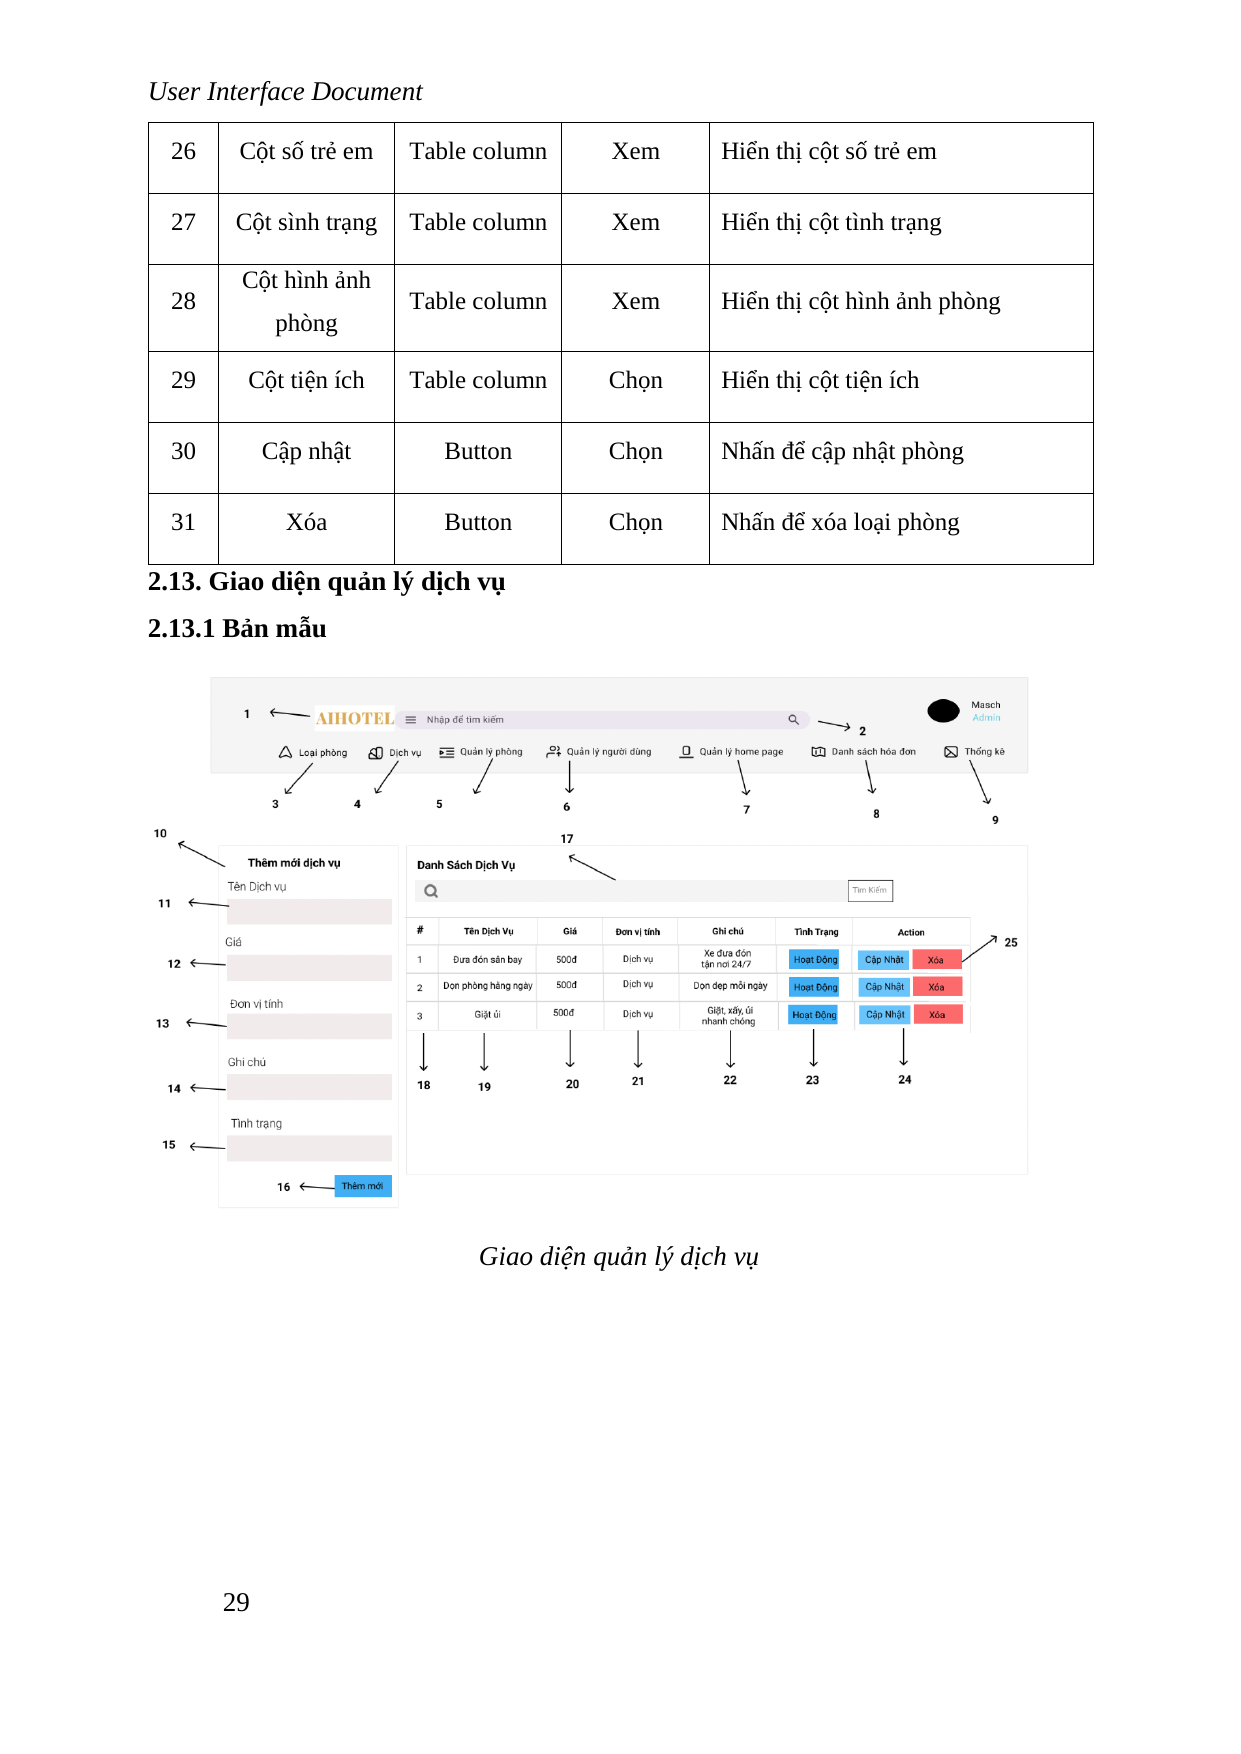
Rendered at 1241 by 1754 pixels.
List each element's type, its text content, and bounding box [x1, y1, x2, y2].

table_cell Table column [395, 352, 561, 422]
text 2.13. Giao diện quản lý dịch vụ [148, 565, 1092, 596]
table_cell Nhấn để xóa loại phòng [710, 494, 1093, 564]
table_cell Chọn [562, 494, 709, 564]
table_cell Table column [395, 194, 561, 264]
table_cell Nhấn để cập nhật phòng [710, 423, 1093, 493]
table_cell Xem [562, 194, 709, 264]
table_cell Cột hình ảnh phòng [219, 265, 394, 351]
text 2.13.1 Bản mẫu [148, 612, 1092, 643]
table_cell 29 [149, 352, 218, 422]
table_cell Cột sình trạng [219, 194, 394, 264]
text Giao diện quản lý dịch vụ [148, 1240, 1092, 1271]
table_cell Cột số trẻ em [219, 123, 394, 193]
table_cell Xóa [219, 494, 394, 564]
table_cell Table column [395, 265, 561, 351]
table_cell Hiển thị cột hình ảnh phòng [710, 265, 1093, 351]
table_cell Hiển thị cột tình trạng [710, 194, 1093, 264]
picture [148, 658, 1093, 1224]
table_cell Hiển thị cột tiện ích [710, 352, 1093, 422]
table_cell Xem [562, 265, 709, 351]
table_cell Chọn [562, 352, 709, 422]
table_cell Chọn [562, 423, 709, 493]
table_cell 27 [149, 194, 218, 264]
table_cell 30 [149, 423, 218, 493]
table_cell 28 [149, 265, 218, 351]
table_cell Button [395, 423, 561, 493]
table_cell 31 [149, 494, 218, 564]
table_cell Button [395, 494, 561, 564]
table_cell Cột tiện ích [219, 352, 394, 422]
table_cell Table column [395, 123, 561, 193]
table_cell Hiển thị cột số trẻ em [710, 123, 1093, 193]
table_cell 26 [149, 123, 218, 193]
table_cell Cập nhật [219, 423, 394, 493]
table_cell Xem [562, 123, 709, 193]
